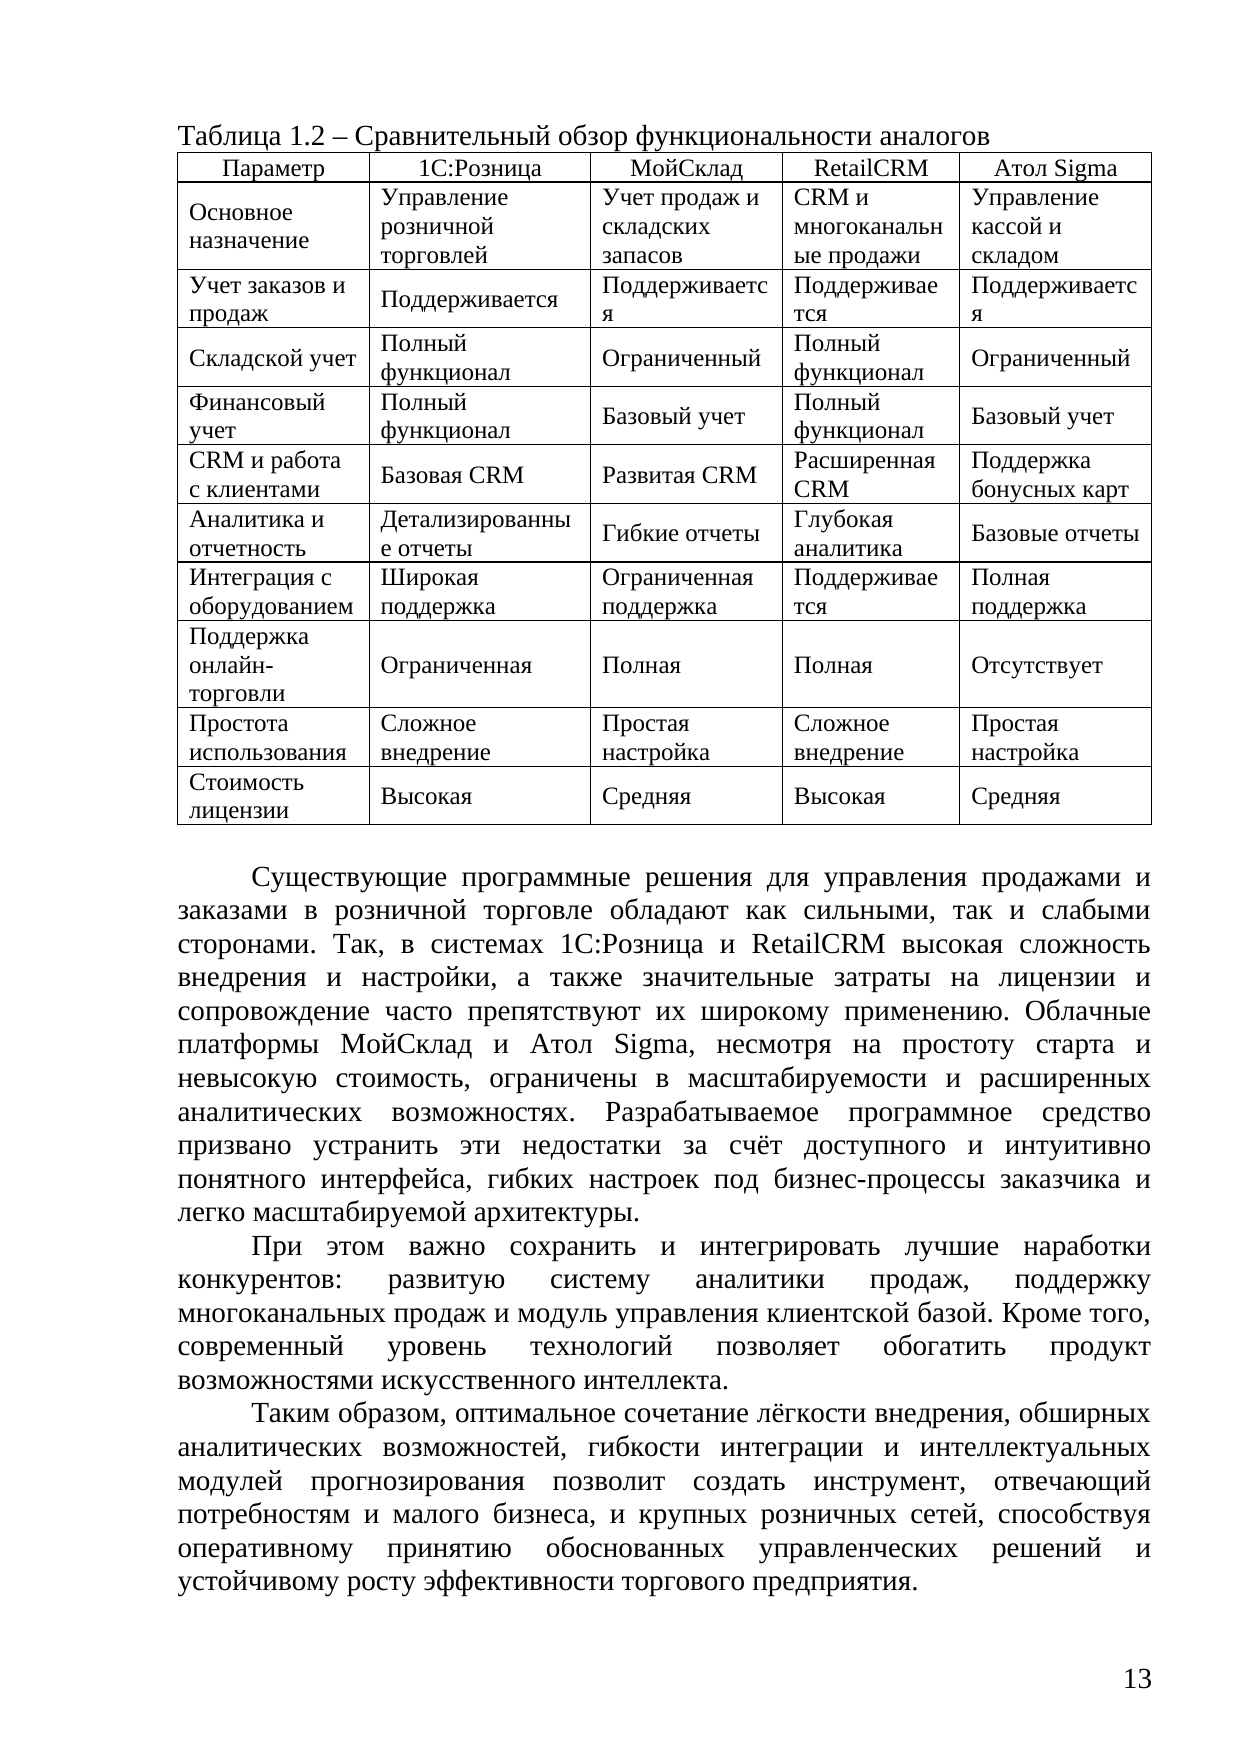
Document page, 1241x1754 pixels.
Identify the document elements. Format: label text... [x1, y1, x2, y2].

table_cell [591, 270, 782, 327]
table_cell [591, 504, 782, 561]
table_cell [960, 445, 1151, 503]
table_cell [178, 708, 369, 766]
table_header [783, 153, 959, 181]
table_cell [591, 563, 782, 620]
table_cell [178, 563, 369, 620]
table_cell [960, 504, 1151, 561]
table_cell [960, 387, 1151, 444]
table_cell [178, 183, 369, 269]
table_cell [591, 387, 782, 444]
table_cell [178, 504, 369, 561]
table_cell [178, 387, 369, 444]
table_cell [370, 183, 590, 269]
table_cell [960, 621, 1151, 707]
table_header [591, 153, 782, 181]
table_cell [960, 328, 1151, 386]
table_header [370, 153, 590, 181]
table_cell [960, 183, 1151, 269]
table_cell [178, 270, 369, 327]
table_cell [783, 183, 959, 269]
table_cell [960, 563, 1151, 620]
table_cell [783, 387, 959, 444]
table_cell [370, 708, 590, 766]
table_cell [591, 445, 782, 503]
text При этом важно сохранить и интегрировать лучшие наработки конкурентов: развитую систему аналитики продаж, поддержку многоканальных продаж и модуль управления клиентской базой. Кроме того, современный уровень технологий позволяет обогатить продукт возможностями искусственного интеллекта. [177, 1228, 1152, 1396]
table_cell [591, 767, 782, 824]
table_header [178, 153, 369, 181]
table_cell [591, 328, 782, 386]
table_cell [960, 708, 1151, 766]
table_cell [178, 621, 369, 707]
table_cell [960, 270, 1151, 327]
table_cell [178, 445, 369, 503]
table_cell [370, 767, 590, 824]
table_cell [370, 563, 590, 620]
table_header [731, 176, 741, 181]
text Таким образом, оптимальное сочетание лёгкости внедрения, обширных аналитических возможностей, гибкости интеграции и интеллектуальных модулей прогнозирования позволит создать инструмент, отвечающий потребностям и малого бизнеса, и крупных розничных сетей, способствуя оперативному принятию обоснованных управленческих решений и устойчивому росту эффективности торгового предприятия. [177, 1396, 1152, 1597]
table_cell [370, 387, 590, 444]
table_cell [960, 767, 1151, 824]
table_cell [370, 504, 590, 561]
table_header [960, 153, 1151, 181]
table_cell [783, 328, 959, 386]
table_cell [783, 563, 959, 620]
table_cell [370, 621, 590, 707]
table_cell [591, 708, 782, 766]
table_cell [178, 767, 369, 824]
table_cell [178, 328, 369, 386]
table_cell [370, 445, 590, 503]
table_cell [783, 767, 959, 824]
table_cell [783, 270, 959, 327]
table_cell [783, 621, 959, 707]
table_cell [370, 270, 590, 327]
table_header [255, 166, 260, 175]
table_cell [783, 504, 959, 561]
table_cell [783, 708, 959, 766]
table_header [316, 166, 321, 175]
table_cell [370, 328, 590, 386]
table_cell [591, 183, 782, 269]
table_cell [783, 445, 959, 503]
text Таблица 1.2 – Сравнительный обзор функциональности аналогов [177, 118, 1152, 152]
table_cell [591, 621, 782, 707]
text Существующие программные решения для управления продажами и заказами в розничной торговле обладают как сильными, так и слабыми сторонами. Так, в системах 1С:Розница и RetailCRM высокая сложность внедрения и настройки, а также значительные затраты на лицензии и сопровождение часто препятствуют их широкому применению. Облачные платформы МойСклад и Атол Sigma, несмотря на простоту старта и невысокую стоимость, ограничены в масштабируемости и расширенных аналитических возможностях. Разрабатываемое программное средство призвано устранить эти недостатки за счёт доступного и интуитивно понятного интерфейса, гибких настроек под бизнес-процессы заказчика и легко масштабируемой архитектуры. [177, 859, 1152, 1228]
